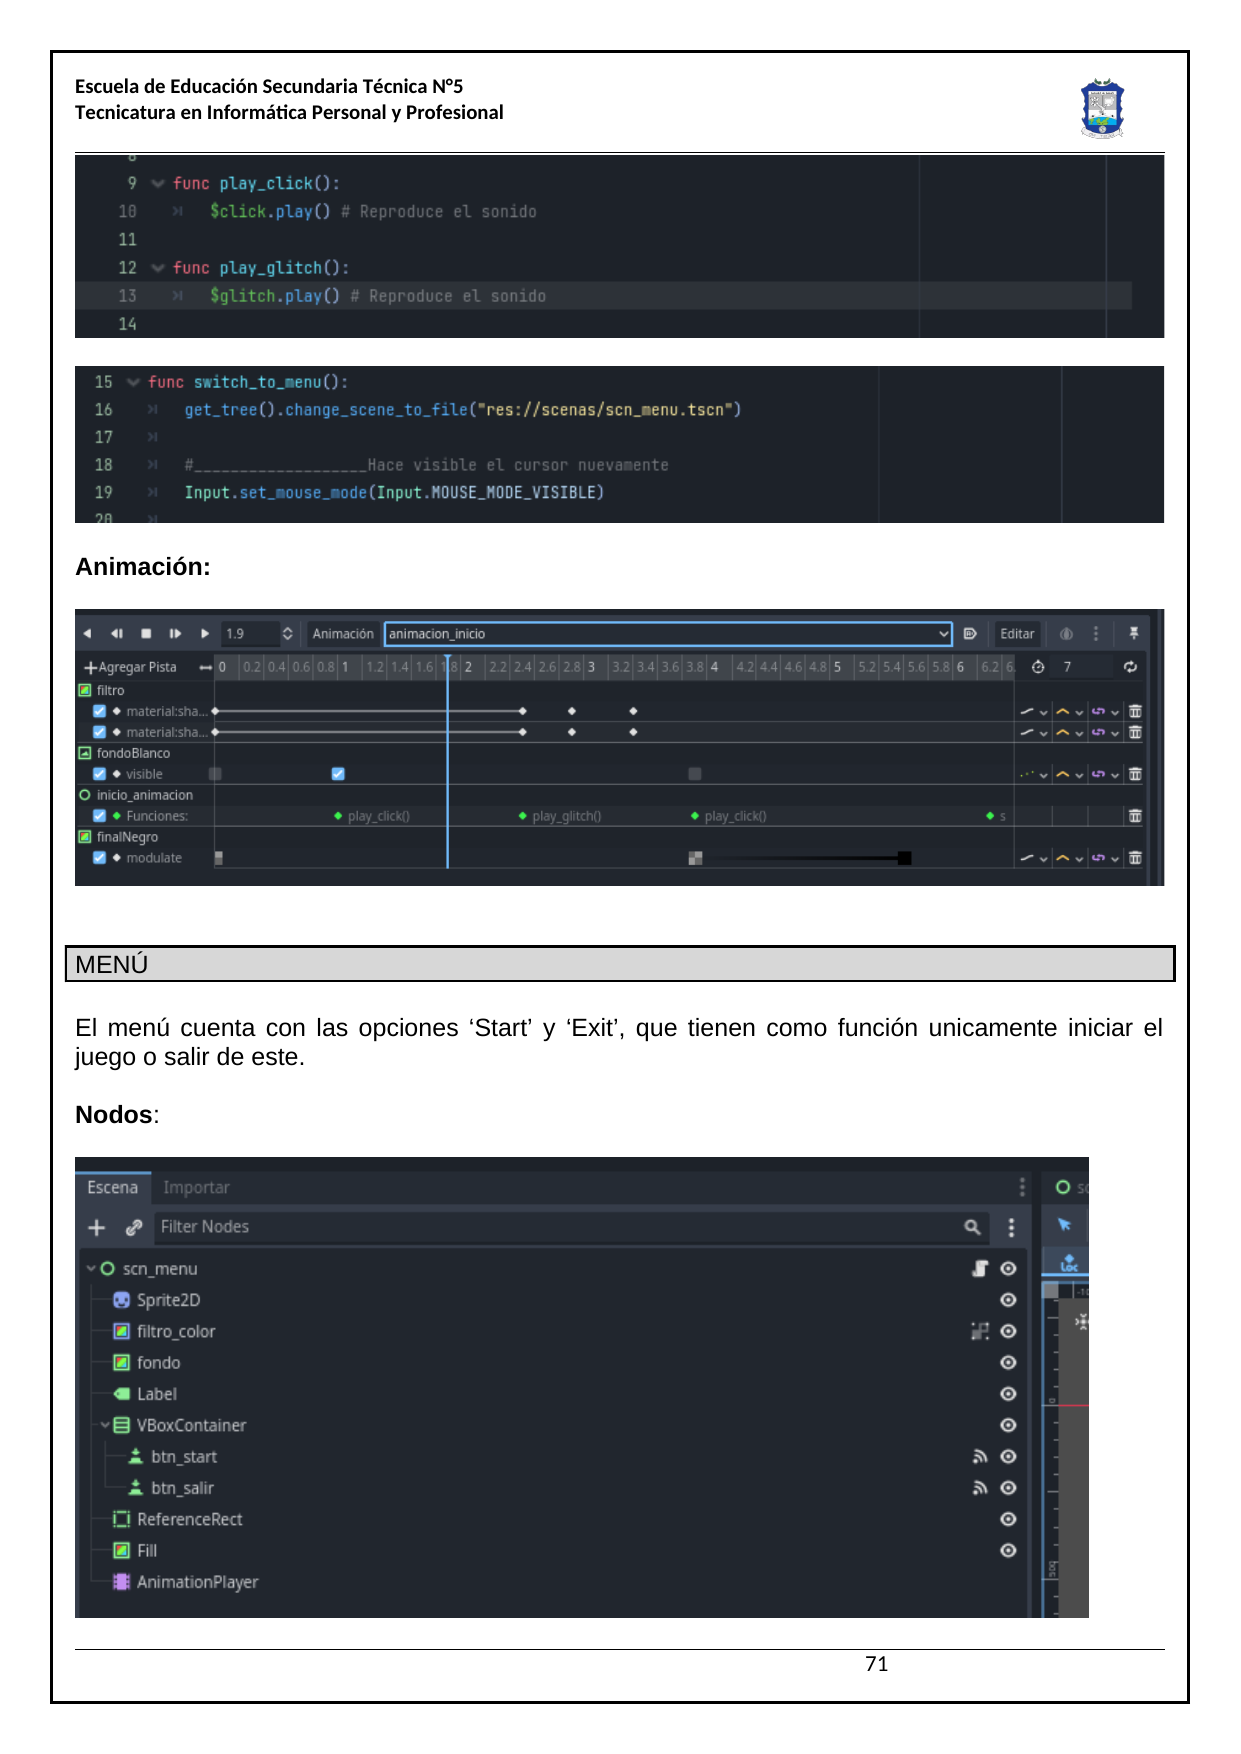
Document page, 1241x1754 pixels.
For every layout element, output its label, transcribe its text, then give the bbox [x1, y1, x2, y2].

list Nodos: [75, 1099, 1165, 1128]
picture [75, 155, 1165, 338]
picture [75, 1157, 1089, 1618]
picture [75, 366, 1165, 523]
list MENÚ [67, 948, 1173, 980]
picture [1077, 77, 1128, 139]
list El menú cuenta con las opciones ‘Start’ y ‘Exit’, que tienen como función unicamente iniciar el juego o salir de este. [75, 1013, 1165, 1071]
list Animación: [75, 552, 1165, 580]
picture [75, 609, 1165, 886]
